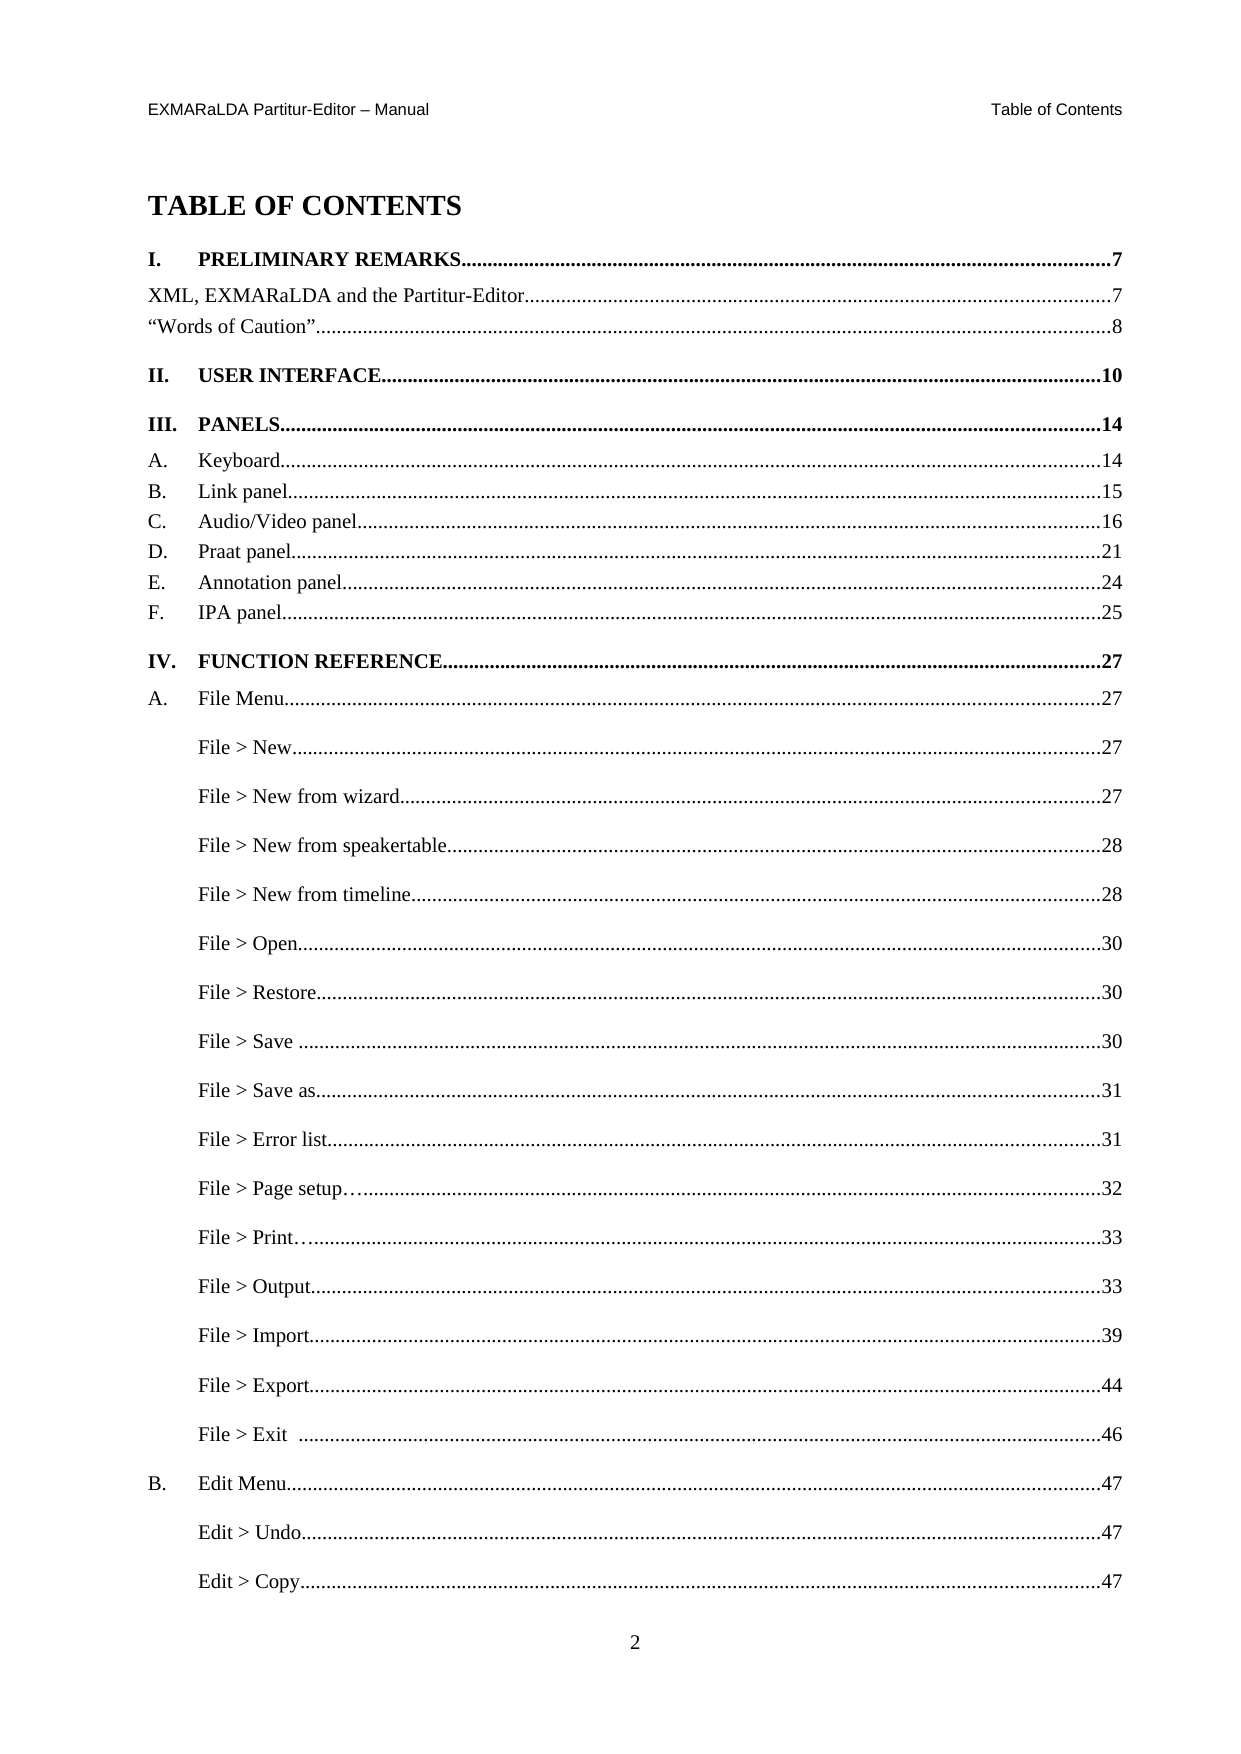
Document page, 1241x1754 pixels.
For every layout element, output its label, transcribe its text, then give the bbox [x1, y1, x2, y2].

text File > New from speakertable... 28 [198, 833, 1122, 857]
text File > Export 44 [198, 1372, 1122, 1397]
text File > Exit 46 [198, 1422, 1122, 1446]
text XML, EXMARaLDA and the Partitur-Editor 7 [148, 283, 1122, 307]
text D. Praat panel 21 [148, 539, 1122, 563]
text E. Annotation panel 24 [148, 570, 1122, 594]
text II. USER INTERFACE 10 [148, 363, 1122, 387]
text III. PANELS 14 [148, 412, 1122, 436]
text Edit > Copy 47 [198, 1569, 1122, 1593]
text File > Print… 33 [198, 1225, 1122, 1249]
text A. File Menu 27 [148, 686, 1122, 710]
text File > New... 27 [198, 735, 1122, 759]
text File > Open... 30 [198, 931, 1122, 955]
text File > Import 39 [198, 1323, 1122, 1347]
text I. PRELIMINARY REMARKS 7 [148, 247, 1122, 271]
text TABLE OF CONTENTS [148, 188, 1122, 222]
text File > Save as... 31 [198, 1078, 1122, 1102]
text File > New from wizard... 27 [198, 784, 1122, 808]
text A. Keyboard 14 [148, 448, 1122, 472]
text Edit > Undo 47 [198, 1520, 1122, 1544]
text File > Output... 33 [198, 1274, 1122, 1298]
text File > Error list... 31 [198, 1127, 1122, 1151]
text File > New from timeline... 28 [198, 882, 1122, 906]
text B. Link panel 15 [148, 479, 1122, 503]
text IV. FUNCTION REFERENCE 27 [148, 649, 1122, 673]
text File > Save 30 [198, 1029, 1122, 1053]
text B. Edit Menu 47 [148, 1471, 1122, 1495]
text F. IPA panel 25 [148, 600, 1122, 624]
text “Words of Caution” 8 [148, 314, 1122, 338]
text File > Page setup… 32 [198, 1176, 1122, 1200]
text C. Audio/Video panel 16 [148, 509, 1122, 533]
text File > Restore 30 [198, 980, 1122, 1004]
